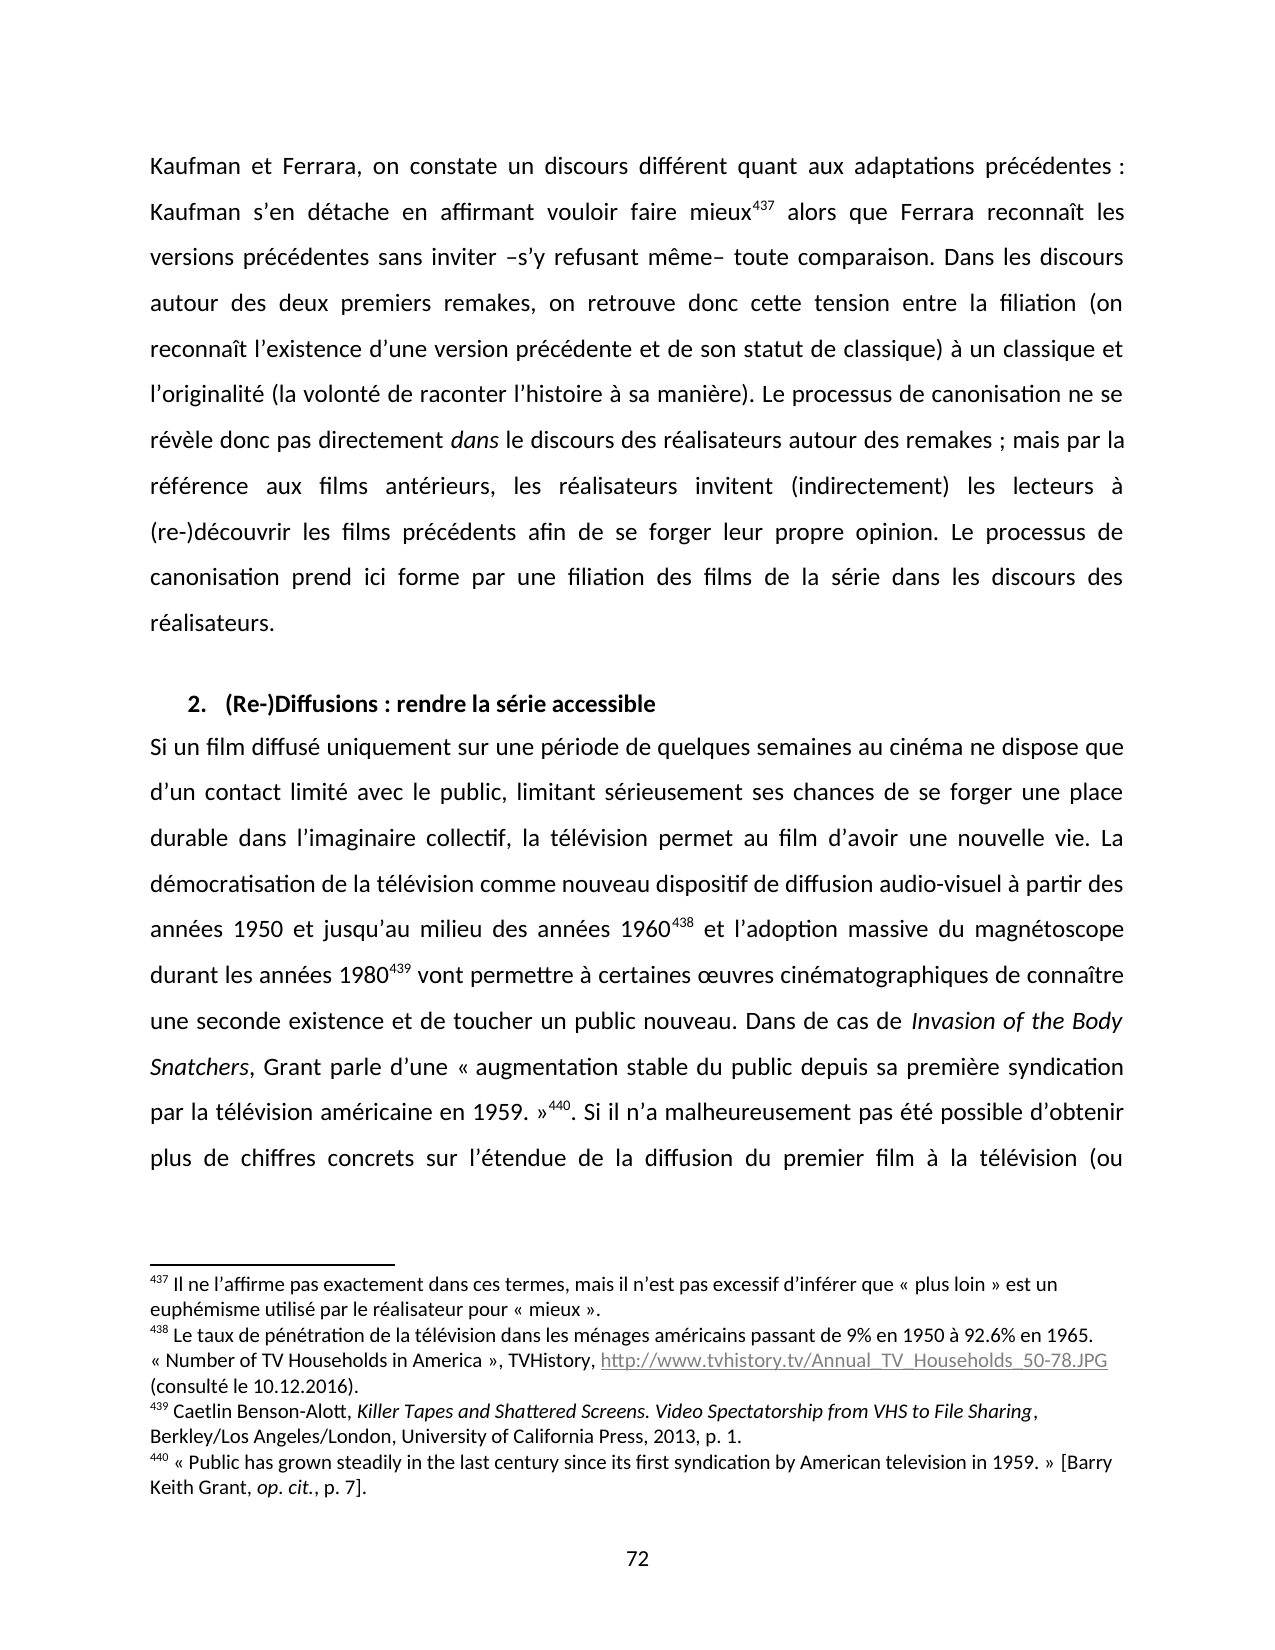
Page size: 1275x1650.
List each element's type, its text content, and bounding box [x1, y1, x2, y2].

subtitle (Re-)Diffusions : rendre la série accessible [187, 688, 1125, 718]
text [150, 731, 1125, 1173]
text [150, 150, 1125, 638]
